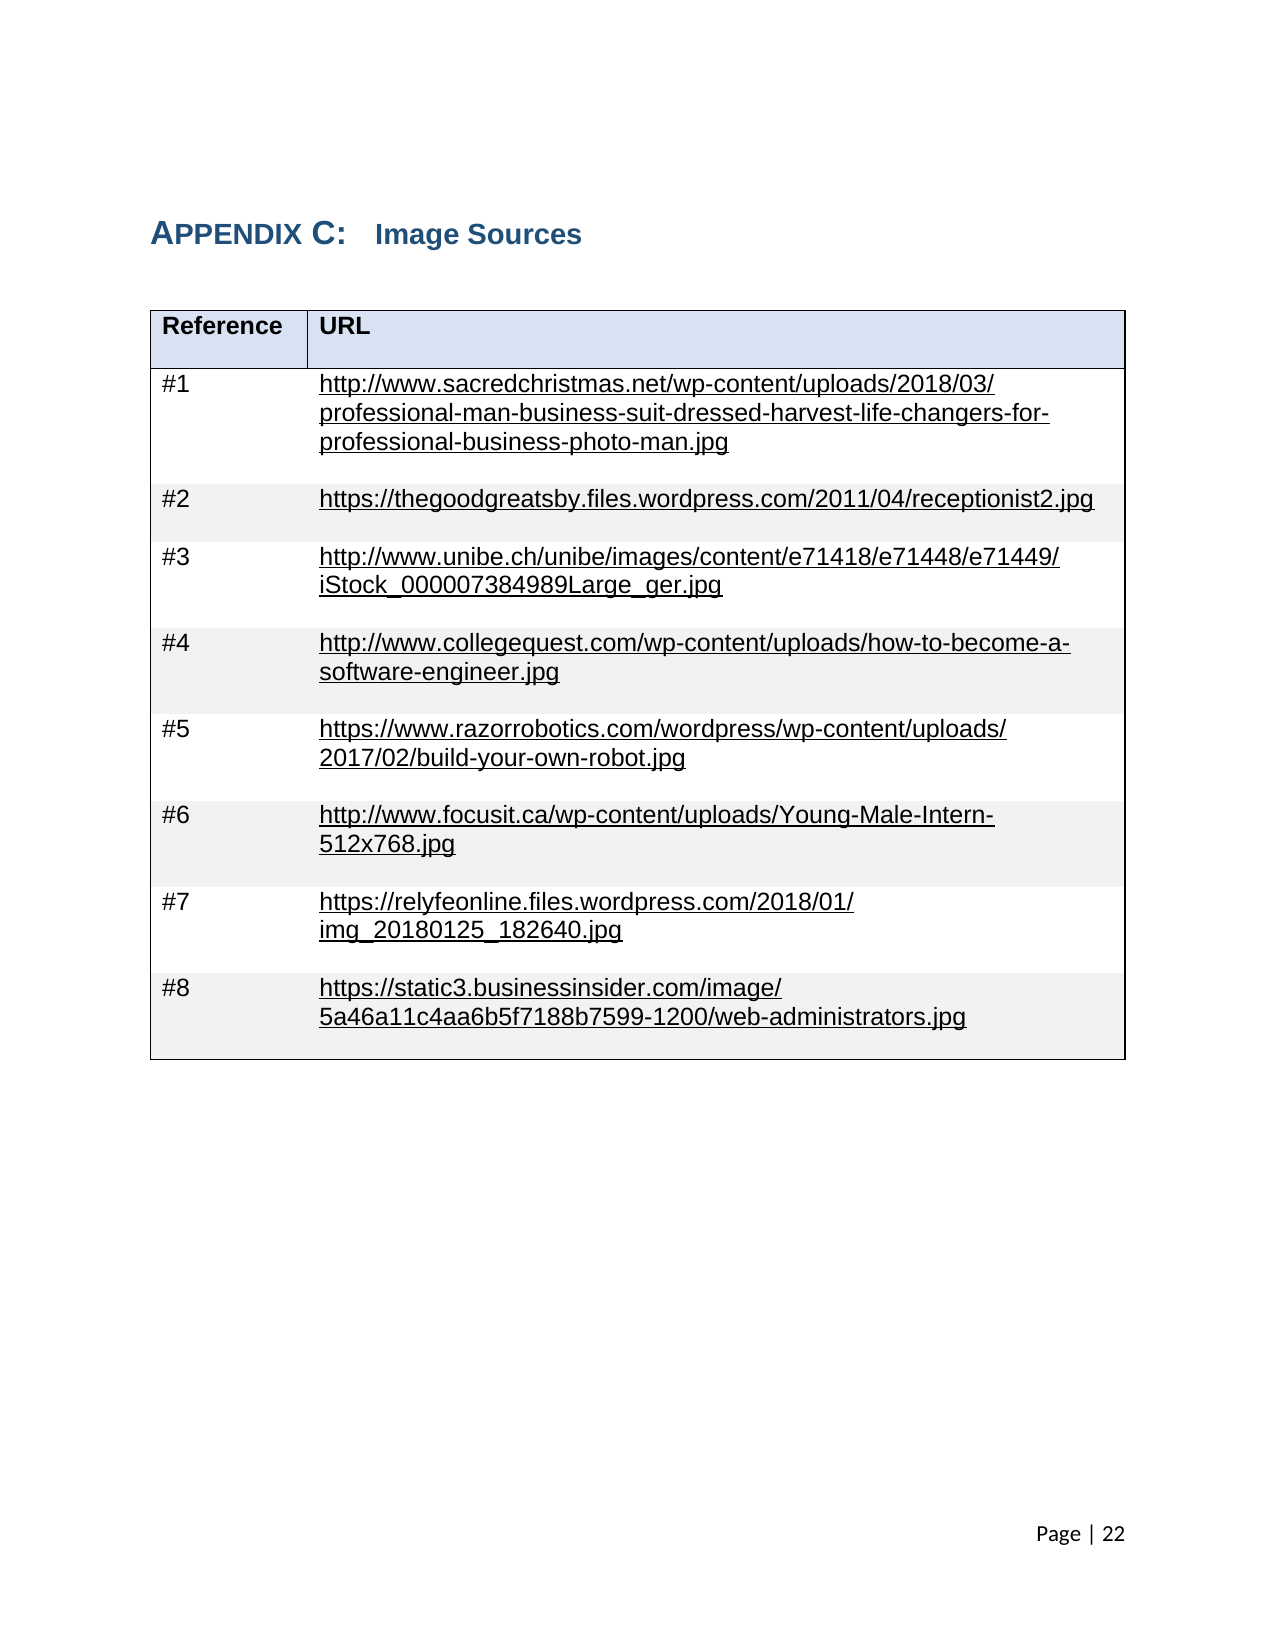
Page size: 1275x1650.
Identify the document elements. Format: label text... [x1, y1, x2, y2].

table_cell http://www.focusit.ca/wp-content/uploads/Young-Male-Intern-512x768.jpg [308, 801, 1124, 887]
table_header URL [308, 311, 1124, 368]
table_cell https://thegoodgreatsby.files.wordpress.com/2011/04/receptionist2.jpg [308, 484, 1124, 542]
text APPENDIX C: Image Sources [150, 213, 1125, 251]
table_cell http://www.collegequest.com/wp-content/uploads/how-to-become-a-software-engineer.jpg [308, 628, 1124, 714]
table_header Reference [151, 311, 307, 368]
table_cell #7 [151, 887, 308, 973]
table_cell #2 [151, 484, 308, 542]
table_cell #6 [151, 801, 308, 887]
table_cell http://www.sacredchristmas.net/wp-content/uploads/2018/03/professional-man-business-suit-dressed-harvest-life-changers-for-professional-business-photo-man.jpg [308, 369, 1124, 484]
table_cell #5 [151, 714, 308, 801]
table_cell #1 [151, 369, 308, 484]
table_cell #8 [151, 973, 308, 1059]
table_cell https://relyfeonline.files.wordpress.com/2018/01/img_20180125_182640.jpg [308, 887, 1124, 973]
table_cell #3 [151, 542, 308, 628]
table_cell https://static3.businessinsider.com/image/5a46a11c4aa6b5f7188b7599-1200/web-administrators.jpg [308, 973, 1124, 1059]
table_cell http://www.unibe.ch/unibe/images/content/e71418/e71448/e71449/iStock_000007384989Large_ger.jpg [308, 542, 1124, 628]
table_cell https://www.razorrobotics.com/wordpress/wp-content/uploads/2017/02/build-your-own-robot.jpg [308, 714, 1124, 801]
table_cell #4 [151, 628, 308, 714]
